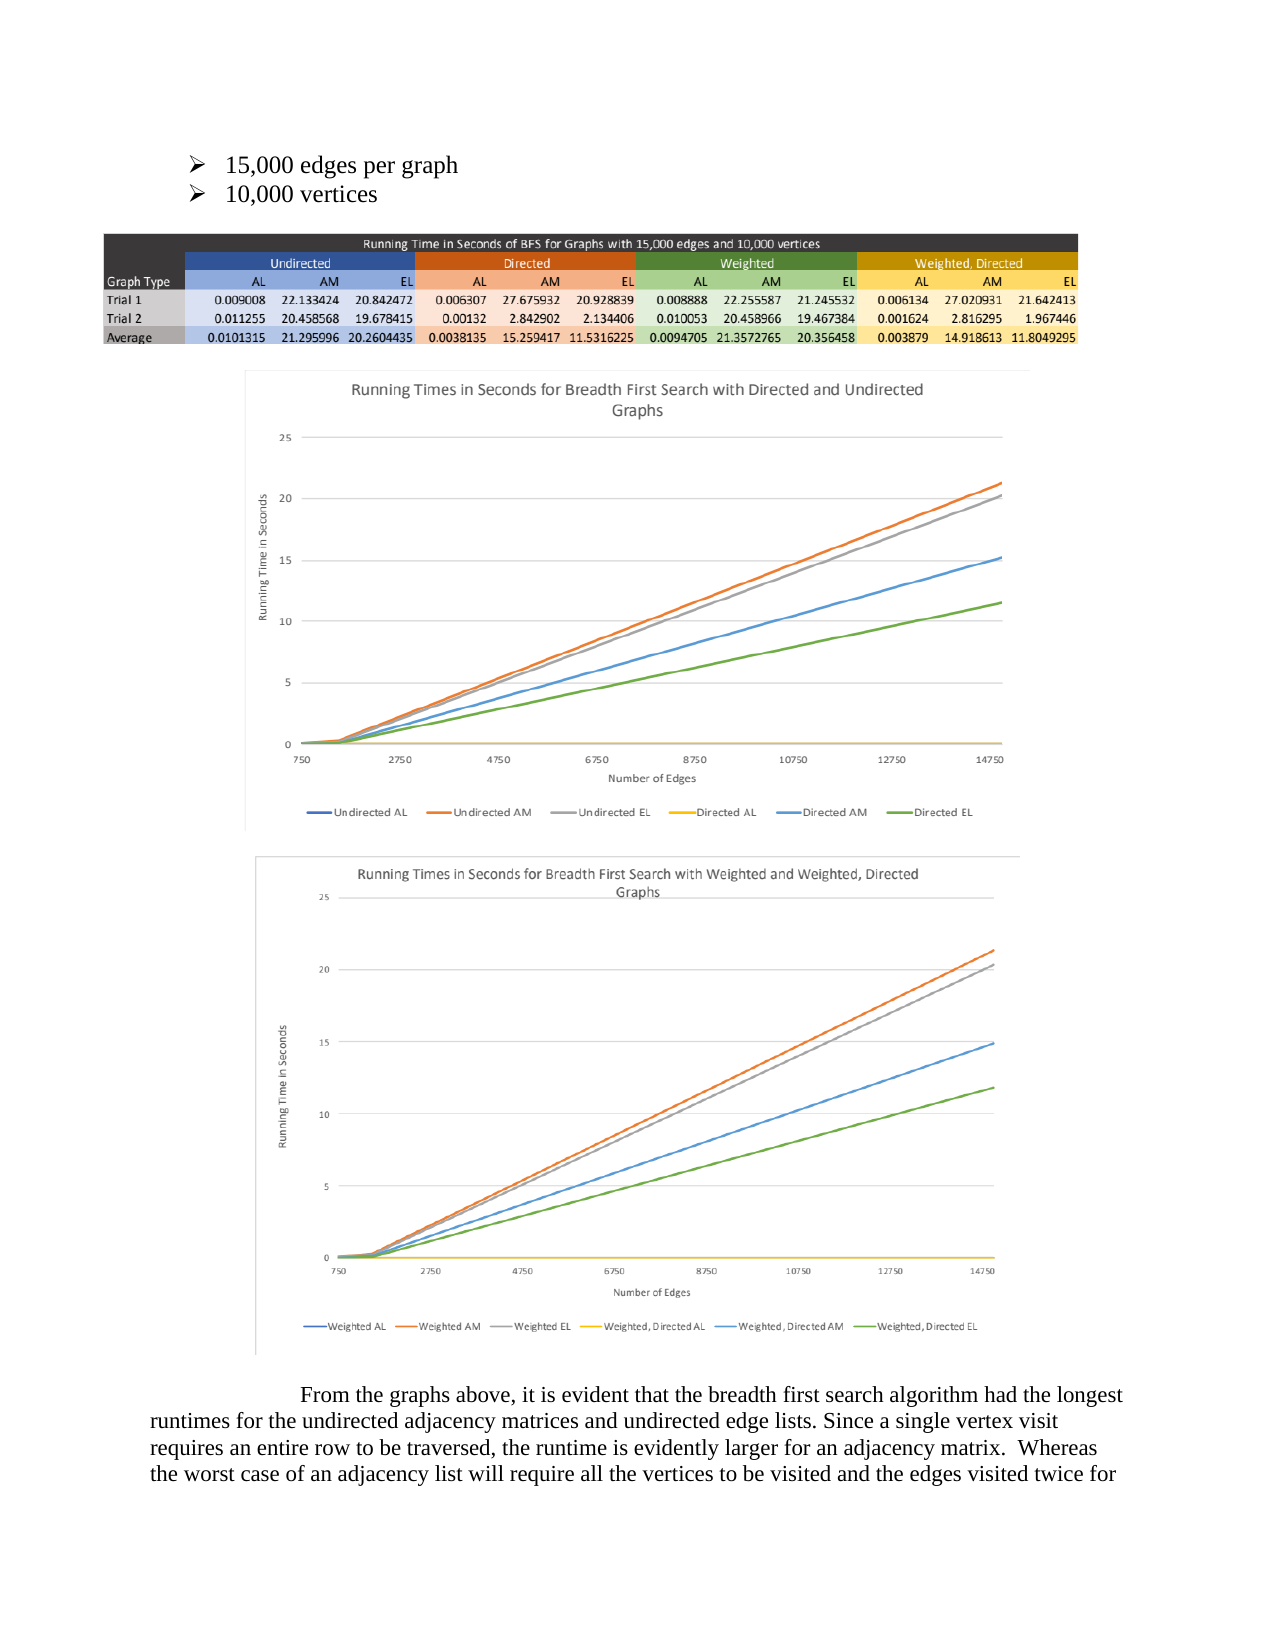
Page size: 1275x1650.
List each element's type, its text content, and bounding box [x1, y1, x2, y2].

list 15,000 edges per graph [187, 150, 1125, 179]
list 10,000 vertices [187, 179, 1125, 207]
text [150, 1381, 1125, 1487]
